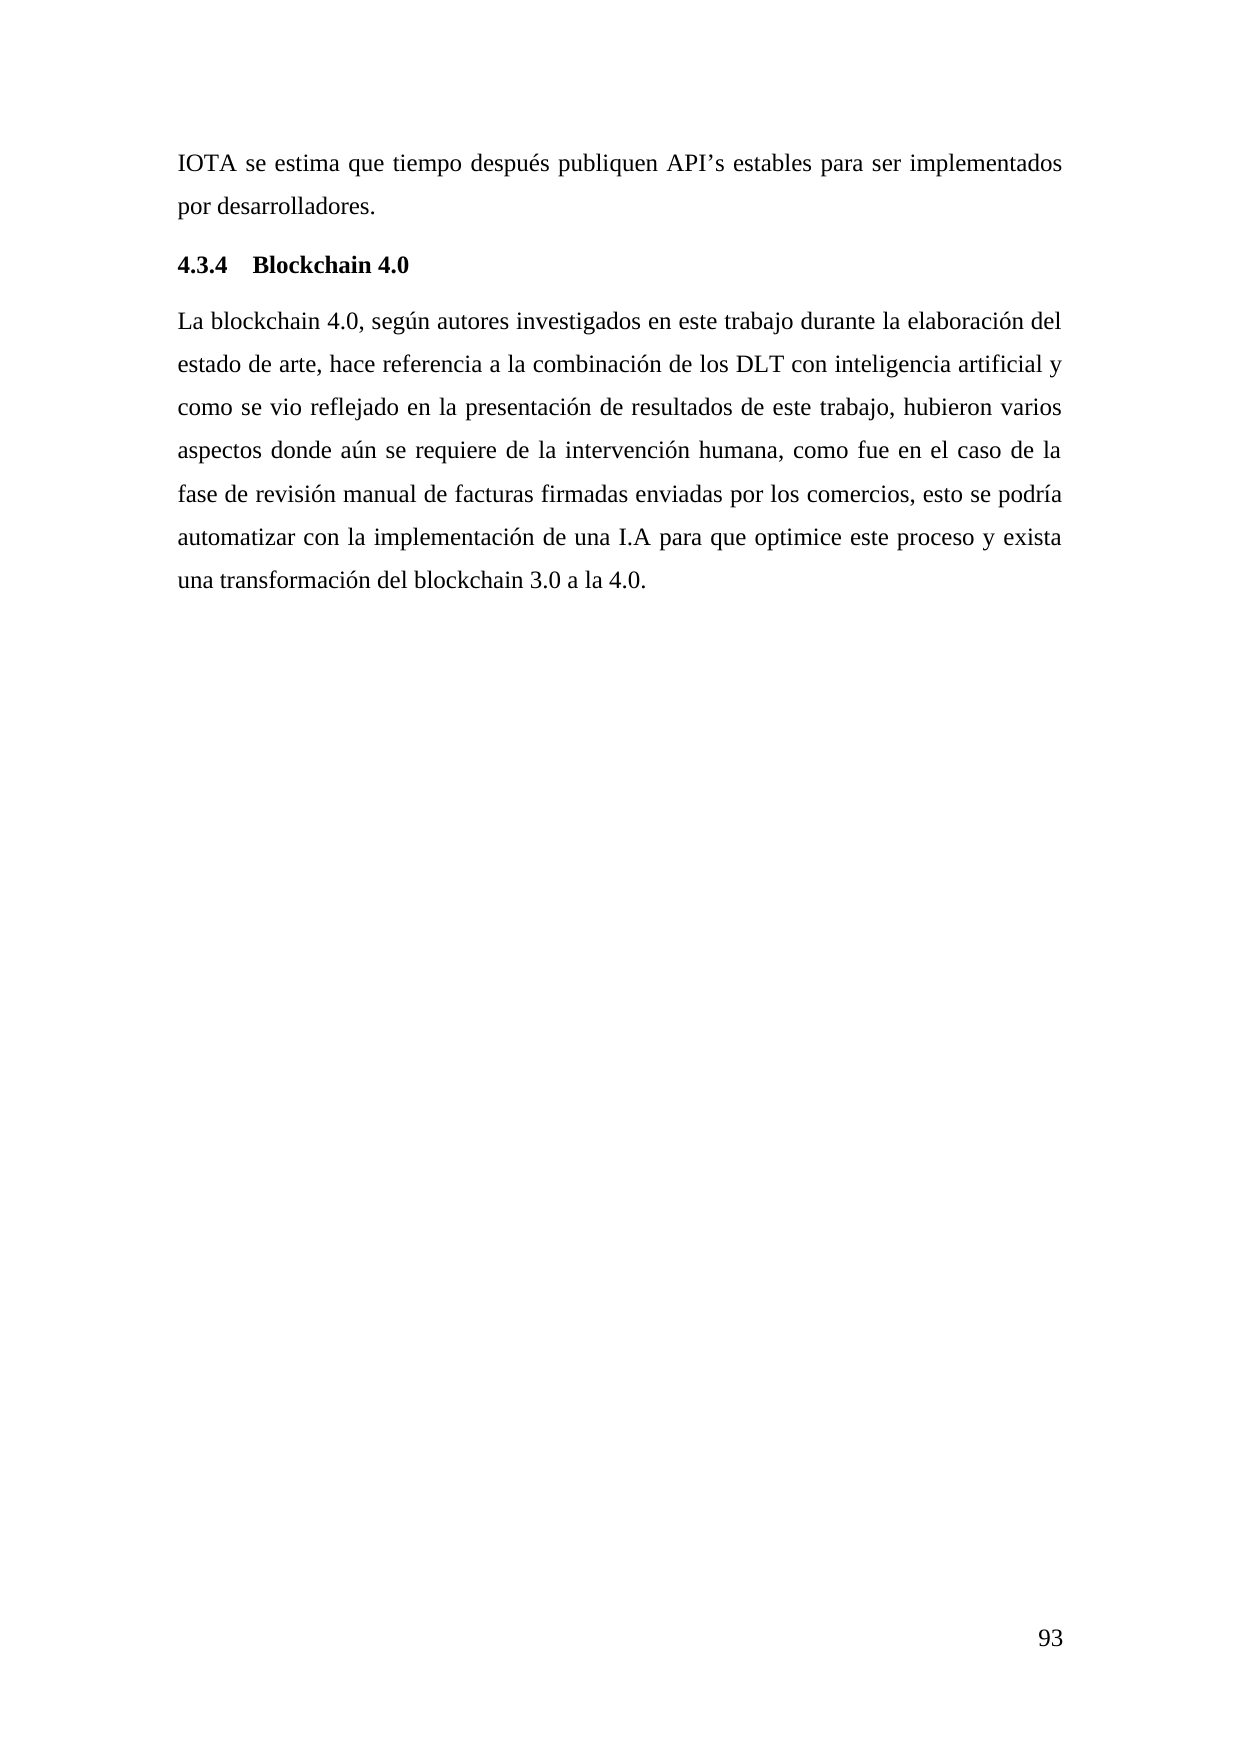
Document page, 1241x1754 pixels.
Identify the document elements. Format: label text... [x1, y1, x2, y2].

text La blockchain 4.0, según autores investigados en este trabajo durante la elaboración del estado de arte, hace referencia a la combinación de los DLT con inteligencia artificial y como se vio reflejado en la presentación de resultados de este trabajo, hubieron varios aspectos donde aún se requiere de la intervención humana, como fue en el caso de la fase de revisión manual de facturas firmadas enviadas por los comercios, esto se podría automatizar con la implementación de una I.A para que optimice este proceso y exista una transformación del blockchain 3.0 a la 4.0. [177, 306, 1063, 594]
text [177, 148, 1063, 219]
list Blockchain 4.0 [177, 251, 1063, 279]
